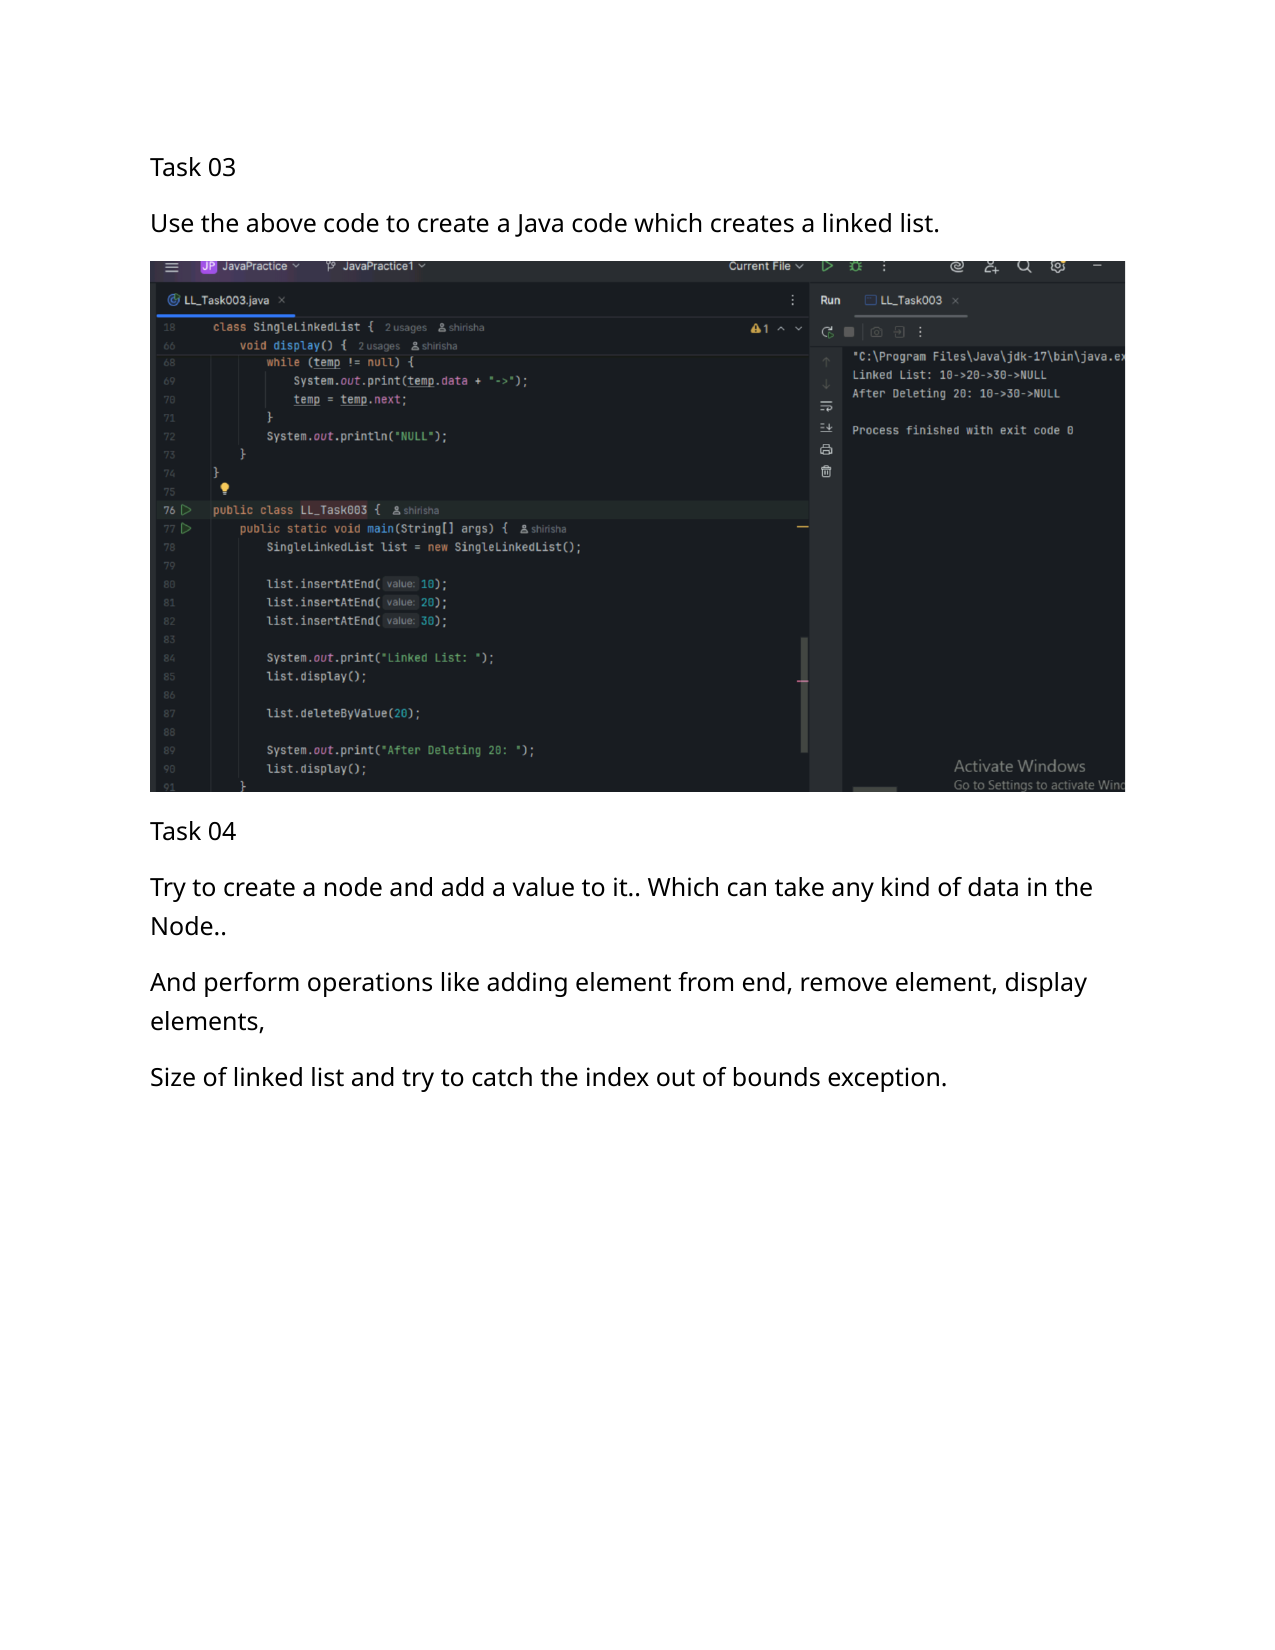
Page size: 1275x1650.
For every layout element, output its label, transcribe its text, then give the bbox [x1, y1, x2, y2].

picture [150, 261, 1125, 792]
text Task 03 [150, 150, 1125, 184]
text Use the above code to create a Java code which creates a linked list. [150, 206, 1125, 240]
text And perform operations like adding element from end, remove element, display elements, [150, 964, 1125, 1038]
text Size of linked list and try to catch the index out of bounds exception. [150, 1059, 1125, 1093]
text Try to create a node and add a value to it.. Which can take any kind of data in the Node.. [150, 869, 1125, 943]
text Task 04 [150, 813, 1125, 848]
